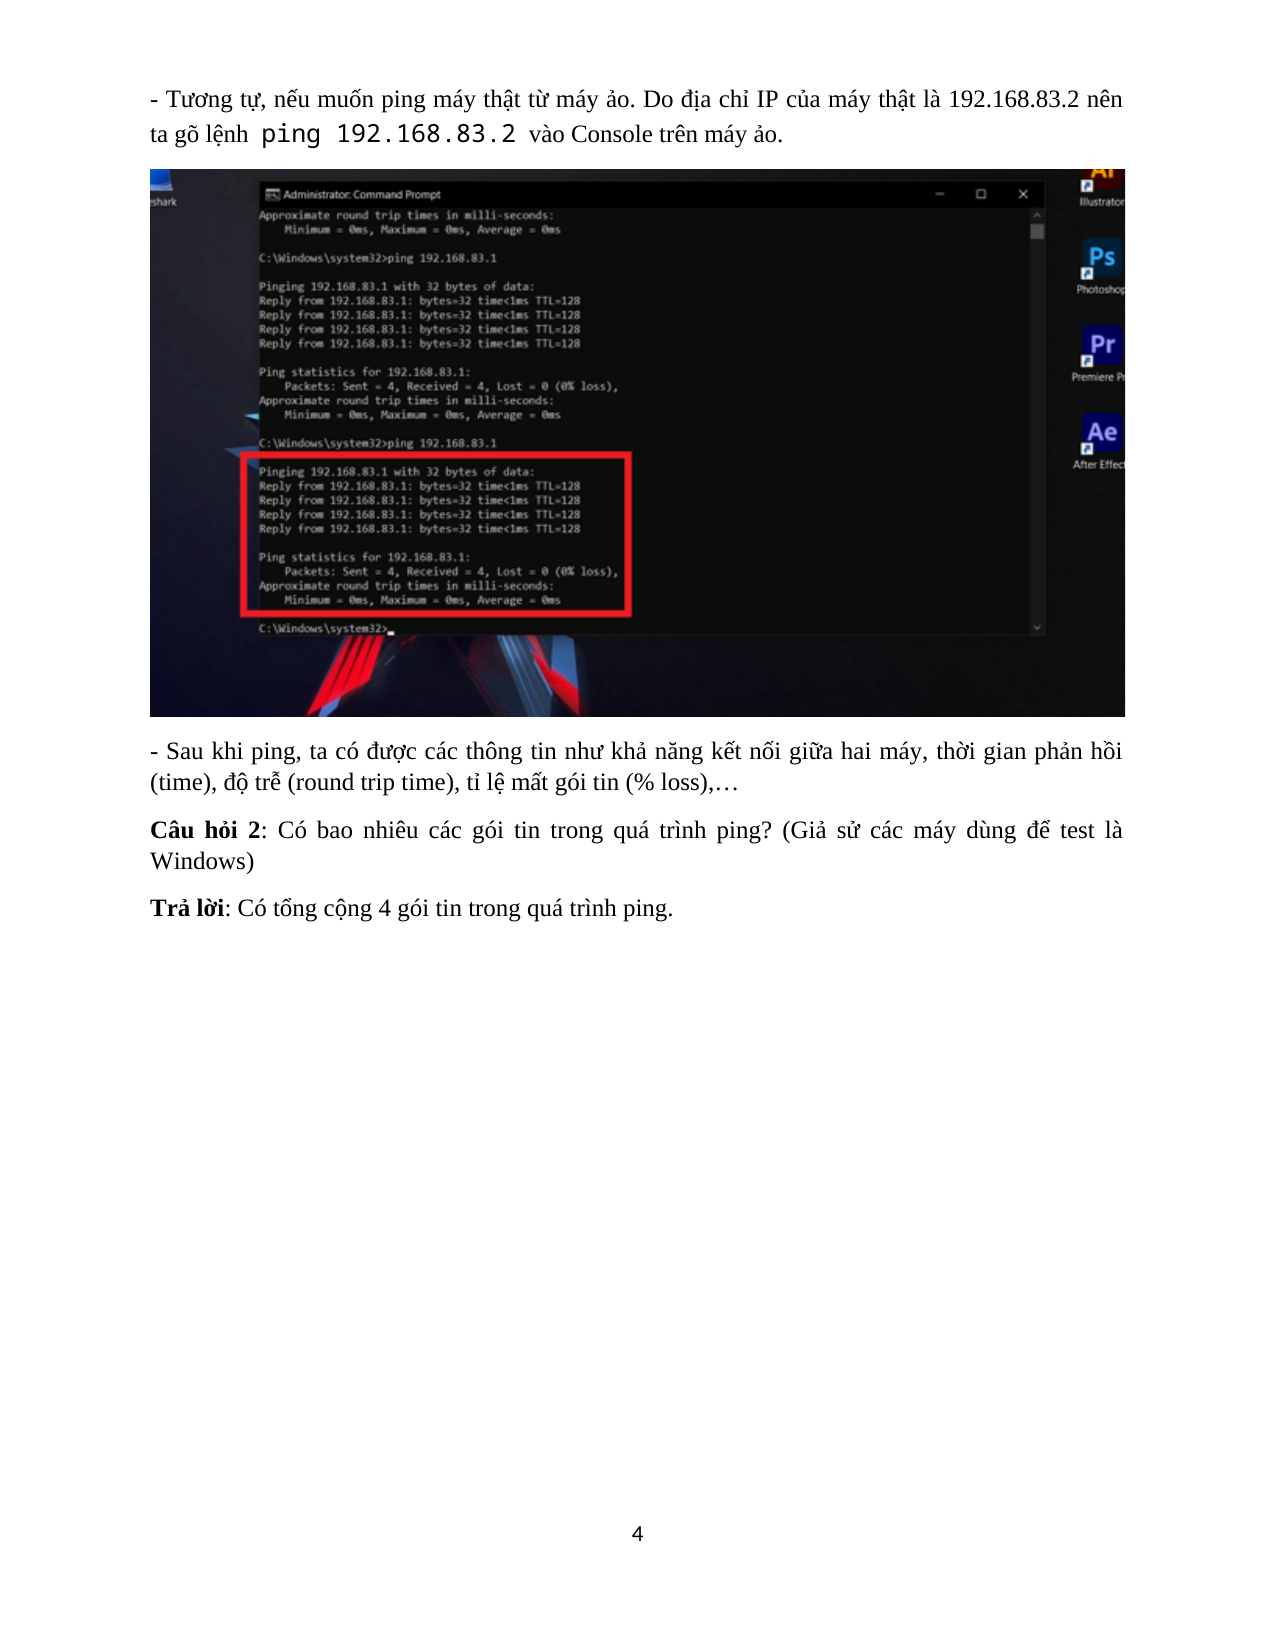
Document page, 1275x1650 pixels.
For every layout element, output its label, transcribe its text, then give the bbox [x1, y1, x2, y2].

text Câu hỏi 2: Có bao nhiêu các gói tin trong quá trình ping? (Giả sử các máy dùng để test là Windows) [150, 815, 1125, 874]
picture [150, 169, 1125, 717]
text - Tương tự, nếu muốn ping máy thật từ máy ảo. Do địa chỉ IP của máy thật là 192.168.83.2 nên ta gõ lệnh ping 192.168.83.2 vào Console trên máy ảo. [150, 84, 1125, 150]
text Trả lời: Có tổng cộng 4 gói tin trong quá trình ping. [150, 893, 1125, 922]
text - Sau khi ping, ta có được các thông tin như khả năng kết nối giữa hai máy, thời gian phản hồi (time), độ trễ (round trip time), tỉ lệ mất gói tin (% loss),… [150, 736, 1125, 796]
